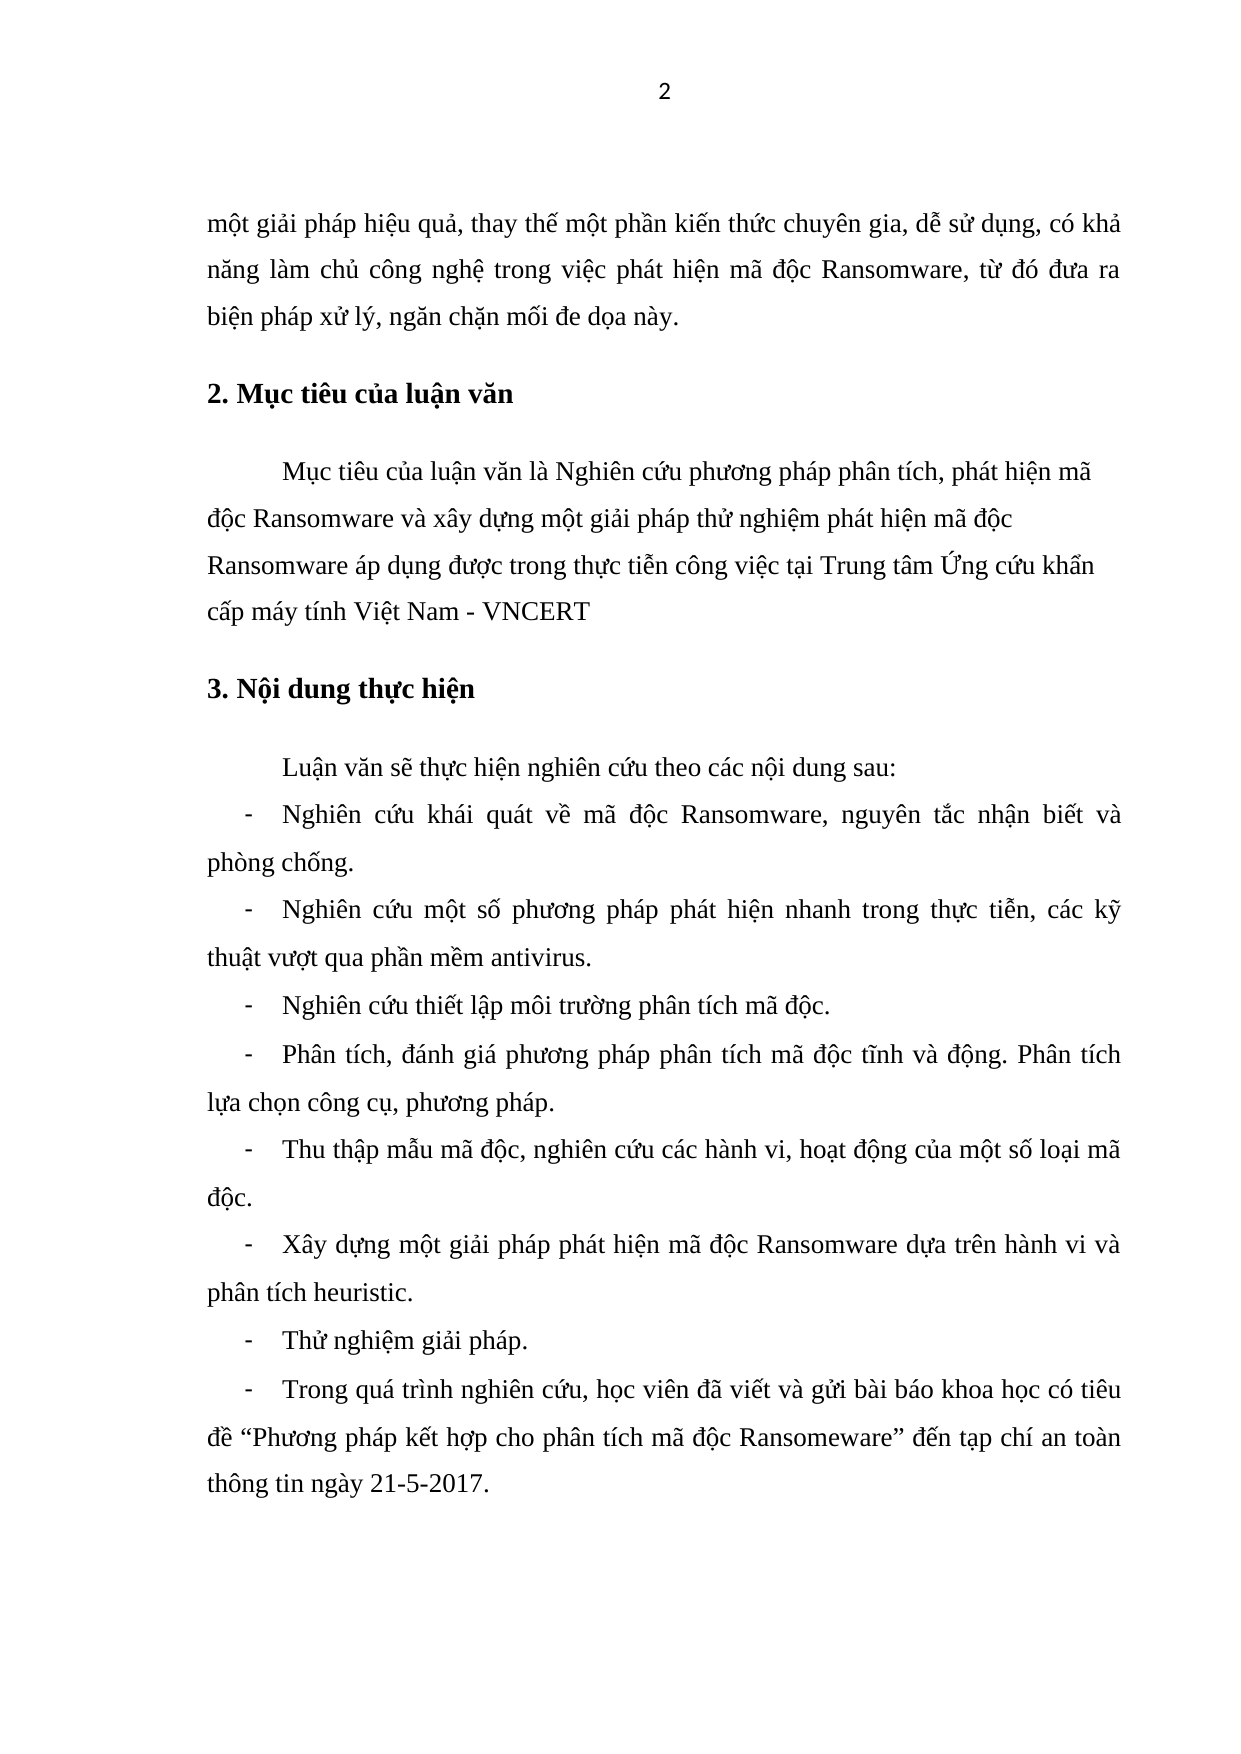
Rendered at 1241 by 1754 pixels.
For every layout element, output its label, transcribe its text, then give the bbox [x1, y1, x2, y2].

list Thu thập mẫu mã độc, nghiên cứu các hành vi, hoạt động của một số loại mã độc. [207, 1132, 1122, 1212]
subtitle Mục tiêu của luận văn [207, 376, 1122, 409]
list Xây dựng một giải pháp phát hiện mã độc Ransomware dựa trên hành vi và phân tích heuristic. [207, 1228, 1122, 1307]
text Luận văn sẽ thực hiện nghiên cứu theo các nội dung sau: [207, 751, 1122, 782]
list Nghiên cứu thiết lập môi trường phân tích mã độc. [207, 988, 1122, 1021]
subtitle Nội dung thực hiện [207, 671, 1122, 705]
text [207, 207, 1122, 331]
list Nghiên cứu một số phương pháp phát hiện nhanh trong thực tiễn, các kỹ thuật vượt qua phần mềm antivirus. [207, 893, 1122, 972]
text Mục tiêu của luận văn là Nghiên cứu phương pháp phân tích, phát hiện mã độc Ransomware và xây dựng một giải pháp thử nghiệm phát hiện mã độc Ransomware áp dụng được trong thực tiễn công việc tại Trung tâm Ứng cứu khẩn cấp máy tính Việt Nam - VNCERT [207, 455, 1122, 627]
list Nghiên cứu khái quát về mã độc Ransomware, nguyên tắc nhận biết và phòng chống. [207, 797, 1122, 877]
list Thử nghiệm giải pháp. [207, 1323, 1122, 1356]
list Trong quá trình nghiên cứu, học viên đã viết và gửi bài báo khoa học có tiêu đề “Phương pháp kết hợp cho phân tích mã độc Ransomeware” đến tạp chí an toàn thông tin ngày 21-5-2017. [207, 1372, 1122, 1499]
list Phân tích, đánh giá phương pháp phân tích mã độc tĩnh và động. Phân tích lựa chọn công cụ, phương pháp. [207, 1037, 1122, 1117]
